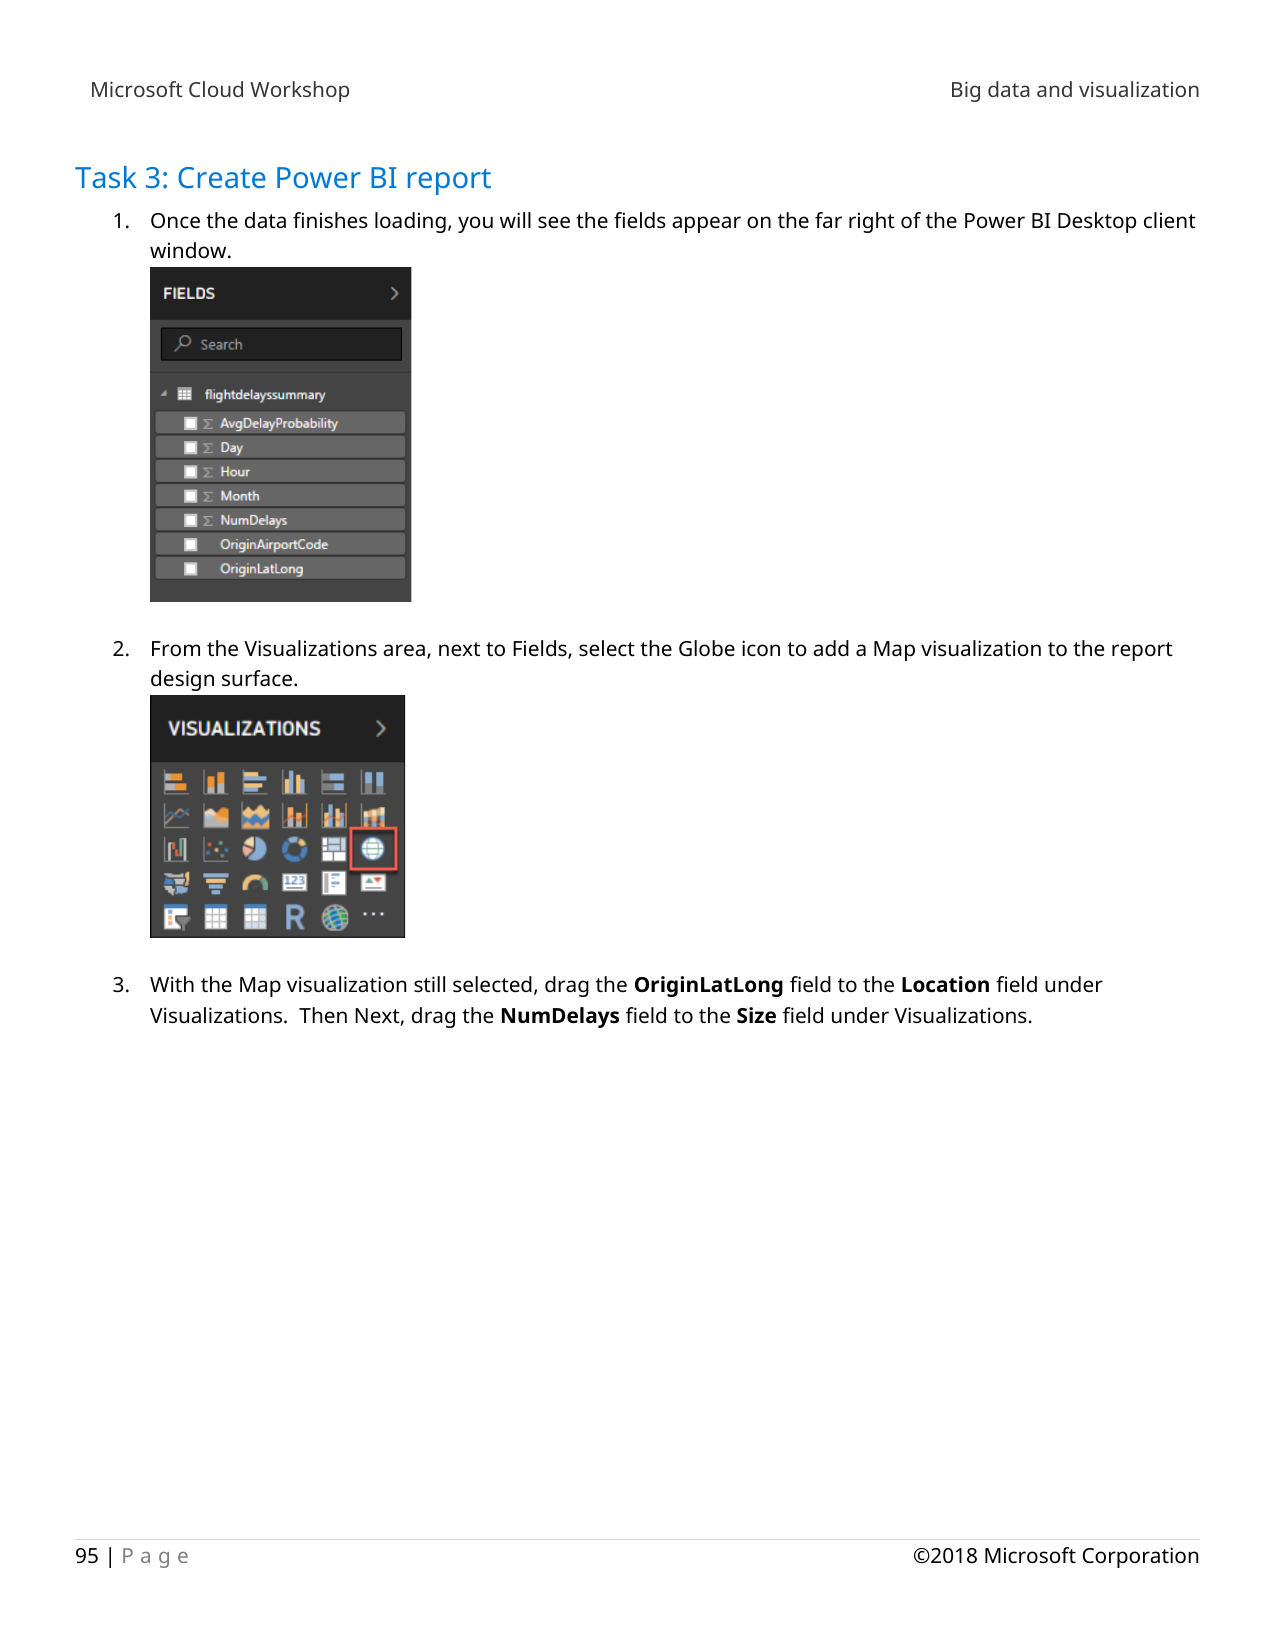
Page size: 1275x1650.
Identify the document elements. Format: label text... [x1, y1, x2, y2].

subtitle Task 3: Create Power BI report [75, 157, 1200, 197]
list From the Visualizations area, next to Fields, select the Globe icon to add a Map visualization to the report design surface. [112, 634, 1200, 693]
picture [150, 695, 406, 938]
picture [150, 267, 412, 602]
list With the Map visualization still selected, drag the OriginLatLong field to the Location field under Visualizations. Then Next, drag the NumDelays field to the Size field under Visualizations. [112, 971, 1200, 1030]
list Once the data finishes loading, you will see the fields appear on the far right of the Power BI Desktop client window. [112, 206, 1200, 265]
